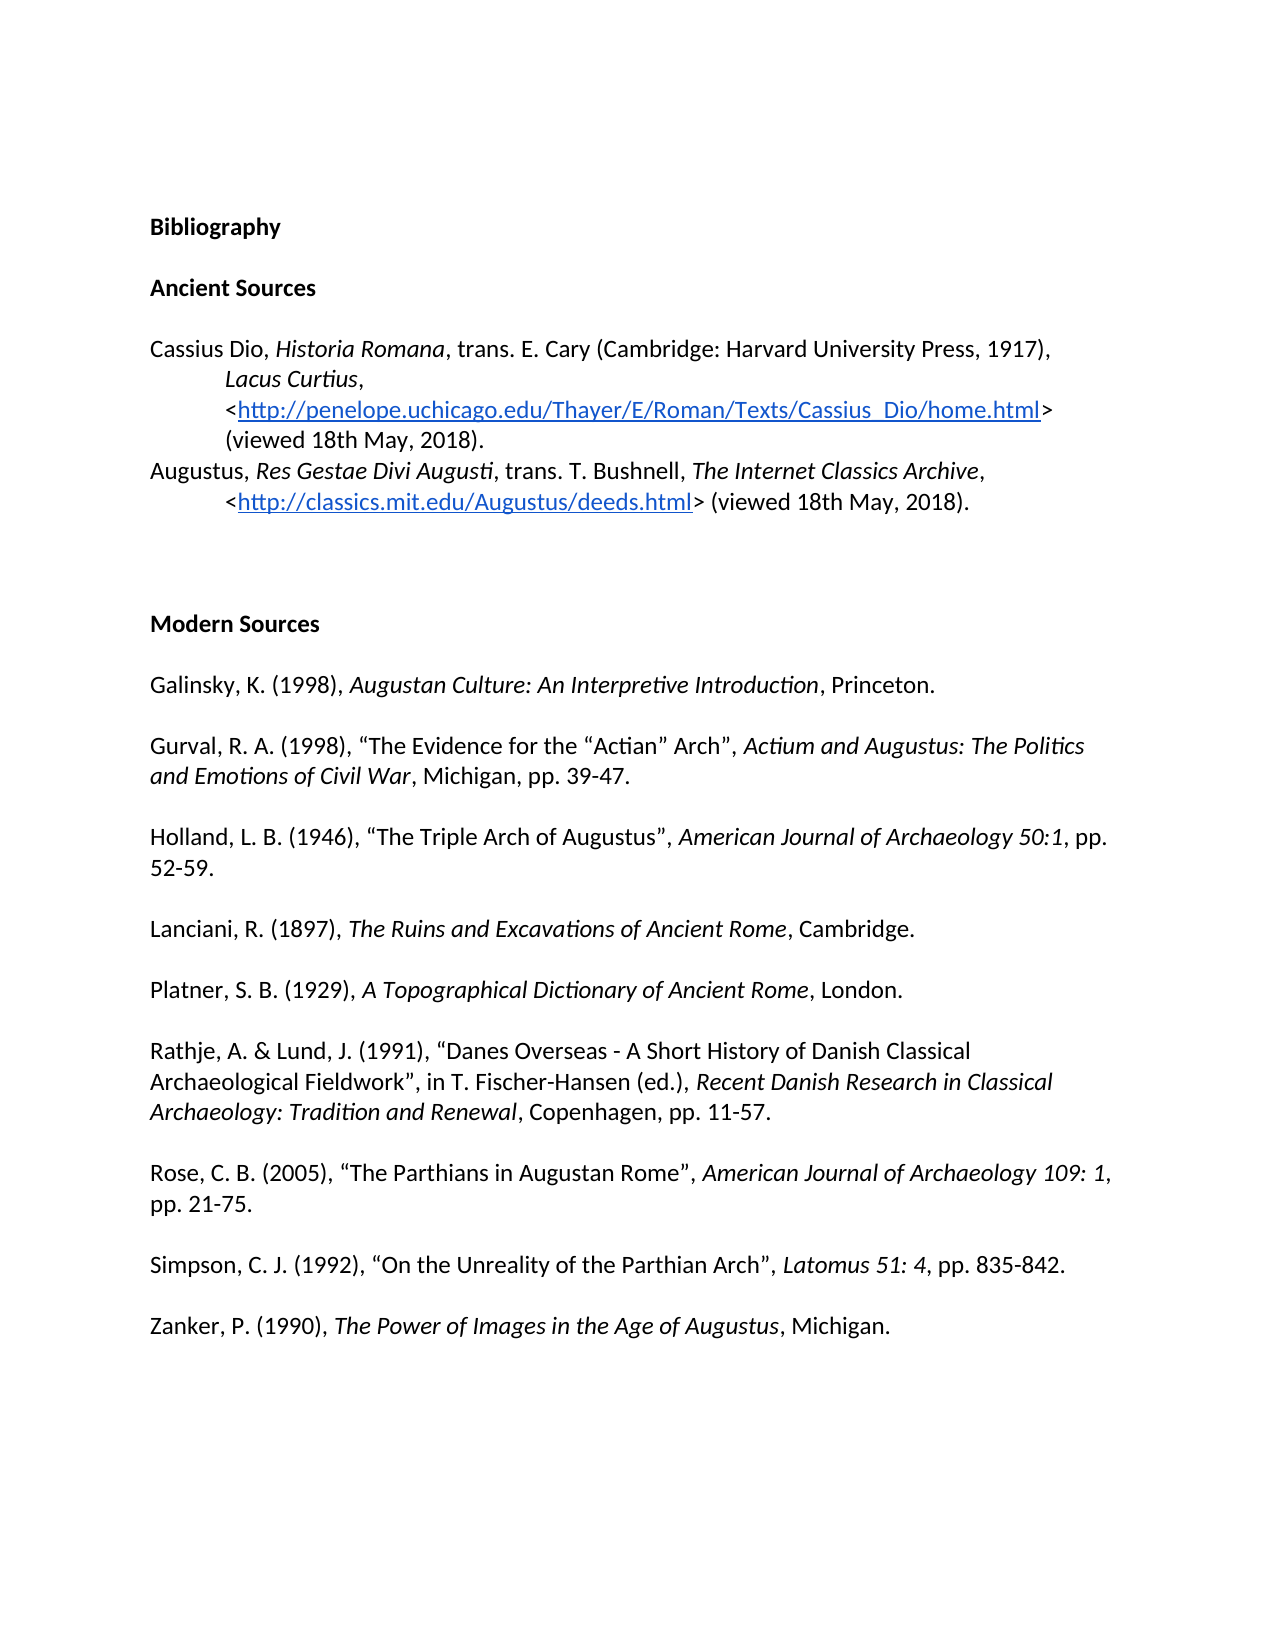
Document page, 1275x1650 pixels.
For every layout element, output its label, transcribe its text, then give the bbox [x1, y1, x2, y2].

text <http://classics.mit.edu/Augustus/deeds.html> (viewed 18th May, 2018). [225, 486, 1125, 516]
text Platner, S. B. (1929), A Topographical Dictionary of Ancient Rome, London. [150, 974, 1125, 1004]
text Rathje, A. & Lund, J. (1991), “Danes Overseas - A Short History of Danish Classical Archaeological Fieldwork”, in T. Fischer-Hansen (ed.), Recent Danish Research in Classical Archaeology: Tradition and Renewal, Copenhagen, pp. 11-57. [150, 1035, 1125, 1127]
text Ancient Sources [150, 272, 1125, 333]
text Bibliography [150, 211, 1125, 242]
text Cassius Dio, Historia Romana, trans. E. Cary (Cambridge: Harvard University Press, 1917), [150, 333, 1125, 364]
text Zanker, P. (1990), The Power of Images in the Age of Augustus, Michigan. [150, 1310, 1125, 1340]
text Holland, L. B. (1946), “The Triple Arch of Augustus”, American Journal of Archaeology 50:1, pp. 52-59. [150, 821, 1125, 882]
text Simpson, C. J. (1992), “On the Unreality of the Parthian Arch”, Latomus 51: 4, pp. 835-842. [150, 1249, 1125, 1279]
text Rose, C. B. (2005), “The Parthians in Augustan Rome”, American Journal of Archaeology 109: 1, pp. 21-75. [150, 1157, 1125, 1218]
text Lanciani, R. (1897), The Ruins and Excavations of Ancient Rome, Cambridge. [150, 913, 1125, 943]
text Augustus, Res Gestae Divi Augusti, trans. T. Bushnell, The Internet Classics Archive, [150, 455, 1125, 486]
text Lacus Curtius, <http://penelope.uchicago.edu/Thayer/E/Roman/Texts/Cassius_Dio/home.html> (viewed 18th May, 2018). [225, 364, 1125, 455]
text Modern Sources [150, 608, 1125, 669]
text Gurval, R. A. (1998), “The Evidence for the “Actian” Arch”, Actium and Augustus: The Politics and Emotions of Civil War, Michigan, pp. 39-47. [150, 730, 1125, 791]
text Galinsky, K. (1998), Augustan Culture: An Interpretive Introduction, Princeton. [150, 669, 1125, 730]
